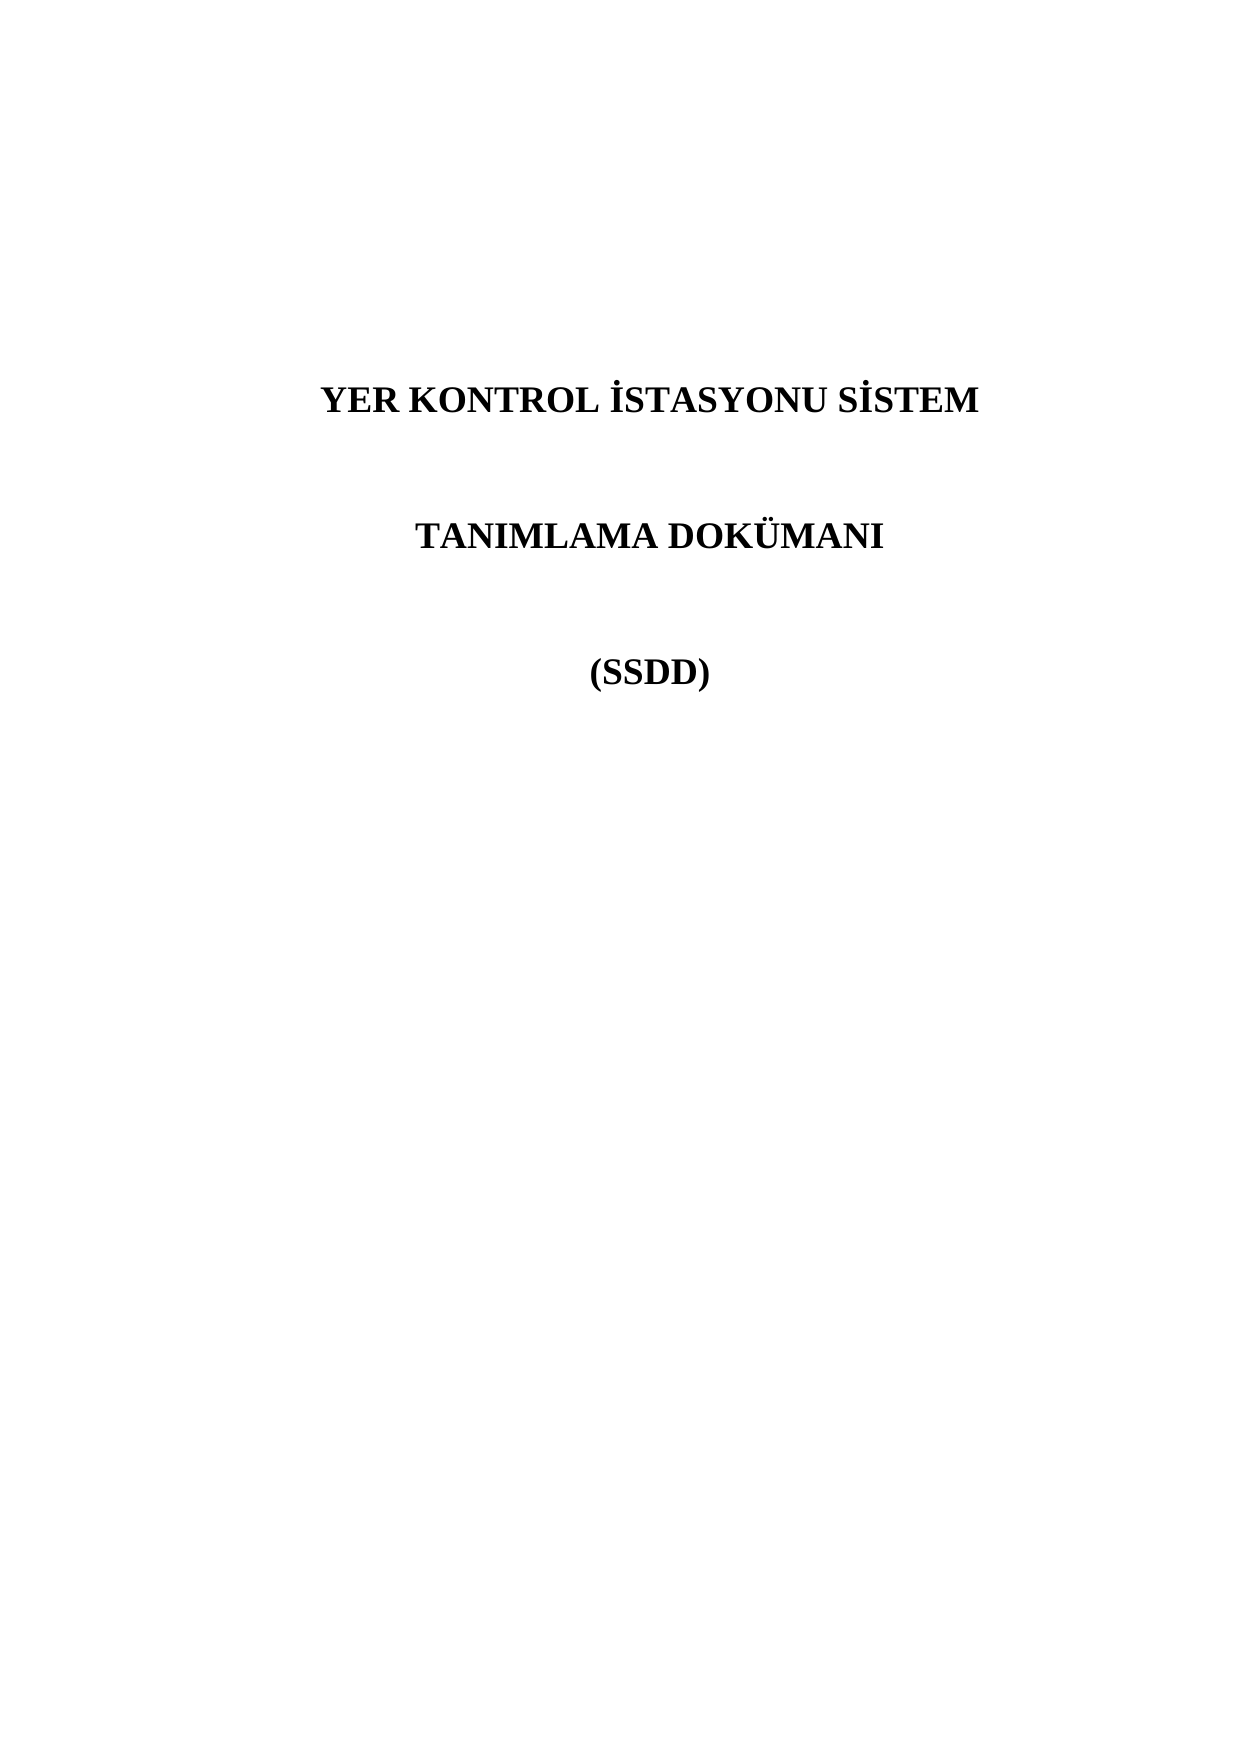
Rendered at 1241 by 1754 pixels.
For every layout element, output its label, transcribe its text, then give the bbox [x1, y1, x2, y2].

text (SSDD) [148, 649, 1152, 693]
text YER KONTROL İSTASYONU SİSTEM [148, 377, 1152, 420]
text TANIMLAMA DOKÜMANI [148, 513, 1152, 556]
